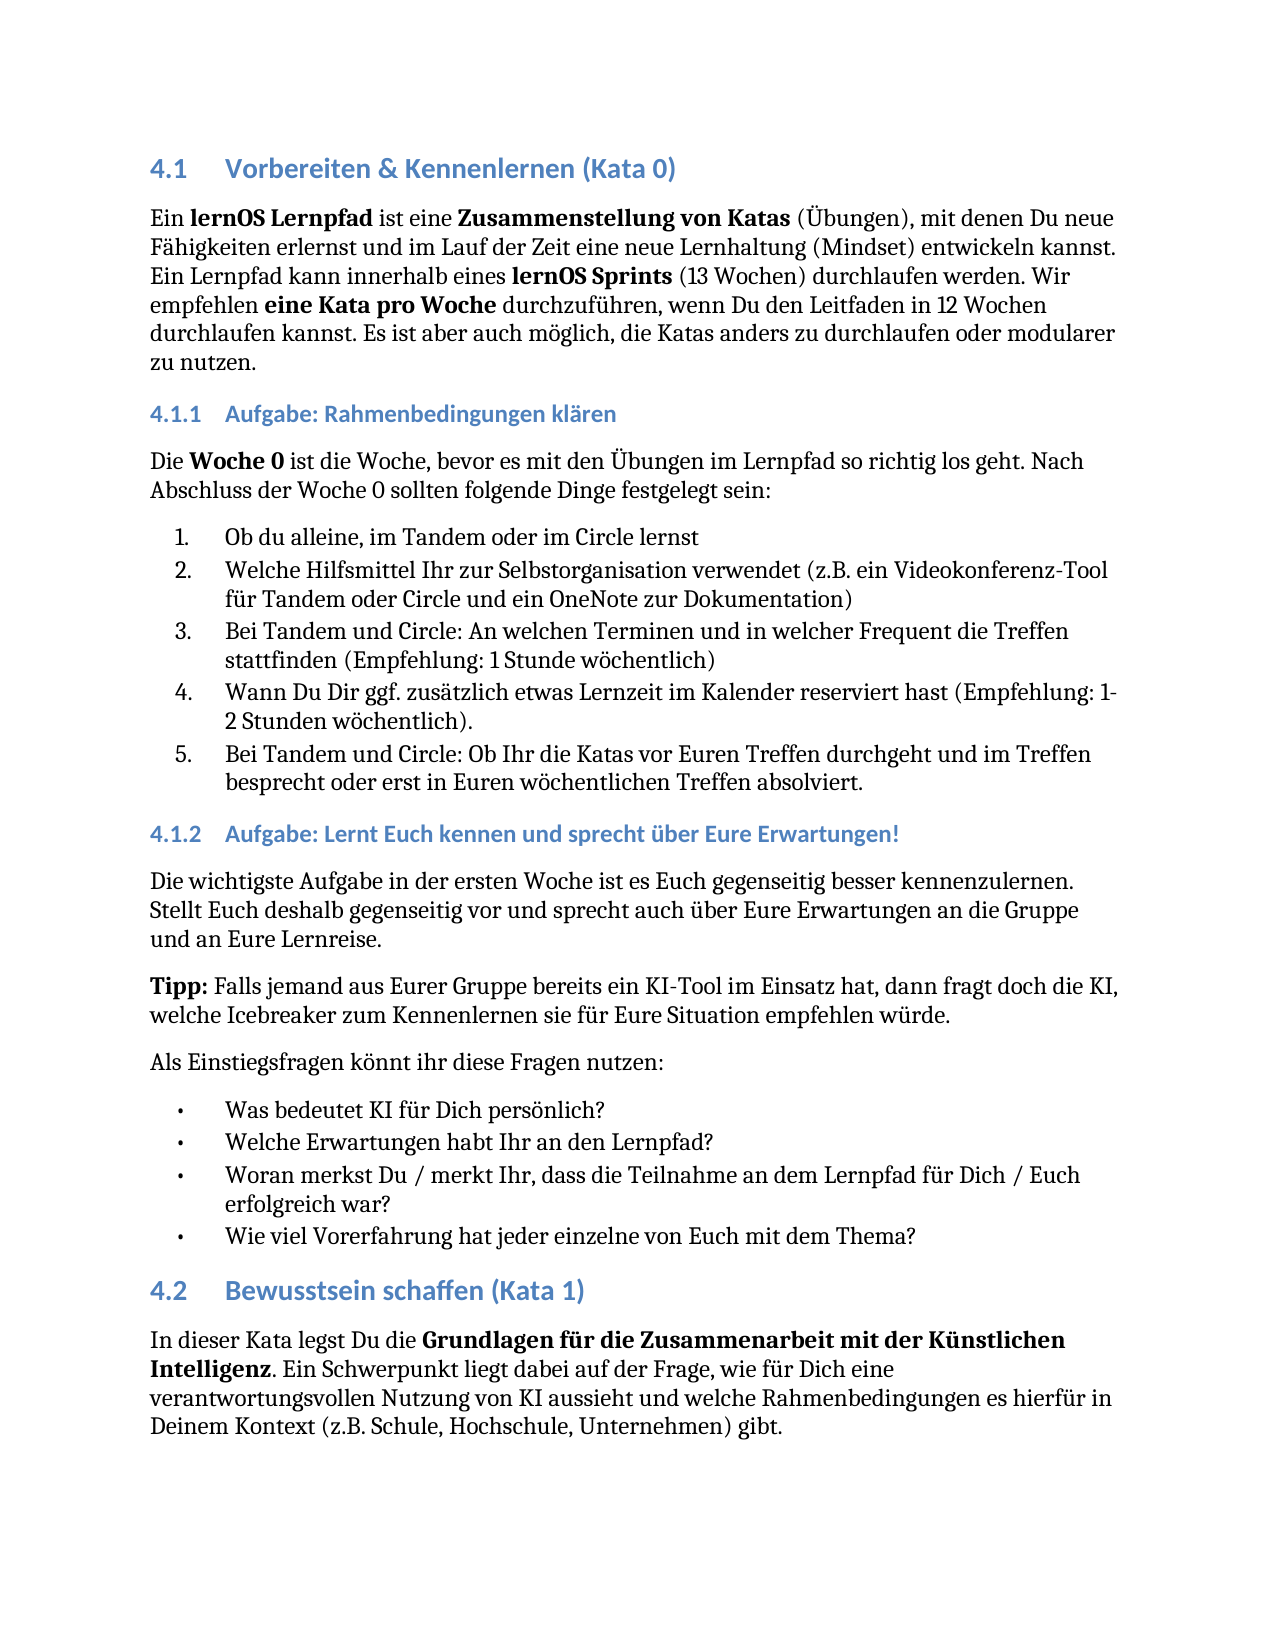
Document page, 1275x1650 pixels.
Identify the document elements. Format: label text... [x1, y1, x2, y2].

list Wann Du Dir ggf. zusätzlich etwas Lernzeit im Kalender reserviert hast (Empfehlung: 1-2 Stunden wöchentlich). [175, 678, 1125, 736]
subtitle 4.1 Vorbereiten & Kennenlernen (Kata 0) [150, 150, 1125, 186]
list Bei Tandem und Circle: Ob Ihr die Katas vor Euren Treffen durchgeht und im Treffen besprecht oder erst in Euren wöchentlichen Treffen absolviert. [175, 739, 1125, 797]
list Welche Erwartungen habt Ihr an den Lernpfad? [175, 1128, 1125, 1157]
text Als Einstiegsfragen könnt ihr diese Fragen nutzen: [150, 1048, 1125, 1077]
text In dieser Kata legst Du die Grundlagen für die Zusammenarbeit mit der Künstlichen Intelligenz. Ein Schwerpunkt liegt dabei auf der Frage, wie für Dich eine verantwortungsvollen Nutzung von KI aussieht und welche Rahmenbedingungen es hierfür in Deinem Kontext (z.B. Schule, Hochschule, Unternehmen) gibt. [150, 1326, 1125, 1441]
subtitle 4.2 Bewusstsein schaffen (Kata 1) [150, 1272, 1125, 1307]
text Ein lernOS Lernpfad ist eine Zusammenstellung von Katas (Übungen), mit denen Du neue Fähigkeiten erlernst und im Lauf der Zeit eine neue Lernhaltung (Mindset) entwickeln kannst. Ein Lernpfad kann innerhalb eines lernOS Sprints (13 Wochen) durchlaufen werden. Wir empfehlen eine Kata pro Woche durchzuführen, wenn Du den Leitfaden in 12 Wochen durchlaufen kannst. Es ist aber auch möglich, die Katas anders zu durchlaufen oder modularer zu nutzen. [150, 204, 1125, 377]
text Tipp: Falls jemand aus Eurer Gruppe bereits ein KI-Tool im Einsatz hat, dann fragt doch die KI, welche Icebreaker zum Kennenlernen sie für Eure Situation empfehlen würde. [150, 972, 1125, 1029]
list Ob du alleine, im Tandem oder im Circle lernst [175, 523, 1125, 552]
subtitle 4.1.1 Aufgabe: Rahmenbedingungen klären [150, 398, 1125, 428]
list Bei Tandem und Circle: An welchen Terminen und in welcher Frequent die Treffen stattfinden (Empfehlung: 1 Stunde wöchentlich) [175, 617, 1125, 674]
list Welche Hilfsmittel Ihr zur Selbstorganisation verwendet (z.B. ein Videokonferenz-Tool für Tandem oder Circle und ein OneNote zur Dokumentation) [175, 556, 1125, 613]
list Wie viel Vorerfahrung hat jeder einzelne von Euch mit dem Thema? [175, 1222, 1125, 1251]
list Was bedeutet KI für Dich persönlich? [175, 1096, 1125, 1124]
list Woran merkst Du / merkt Ihr, dass die Teilnahme an dem Lernpfad für Dich / Euch erfolgreich war? [175, 1161, 1125, 1218]
subtitle 4.1.2 Aufgabe: Lernt Euch kennen und sprecht über Eure Erwartungen! [150, 818, 1125, 848]
text Die Woche 0 ist die Woche, bevor es mit den Übungen im Lernpfad so richtig los geht. Nach Abschluss der Woche 0 sollten folgende Dinge festgelegt sein: [150, 447, 1125, 504]
text Die wichtigste Aufgabe in der ersten Woche ist es Euch gegenseitig besser kennenzulernen. Stellt Euch deshalb gegenseitig vor und sprecht auch über Eure Erwartungen an die Gruppe und an Eure Lernreise. [150, 867, 1125, 953]
